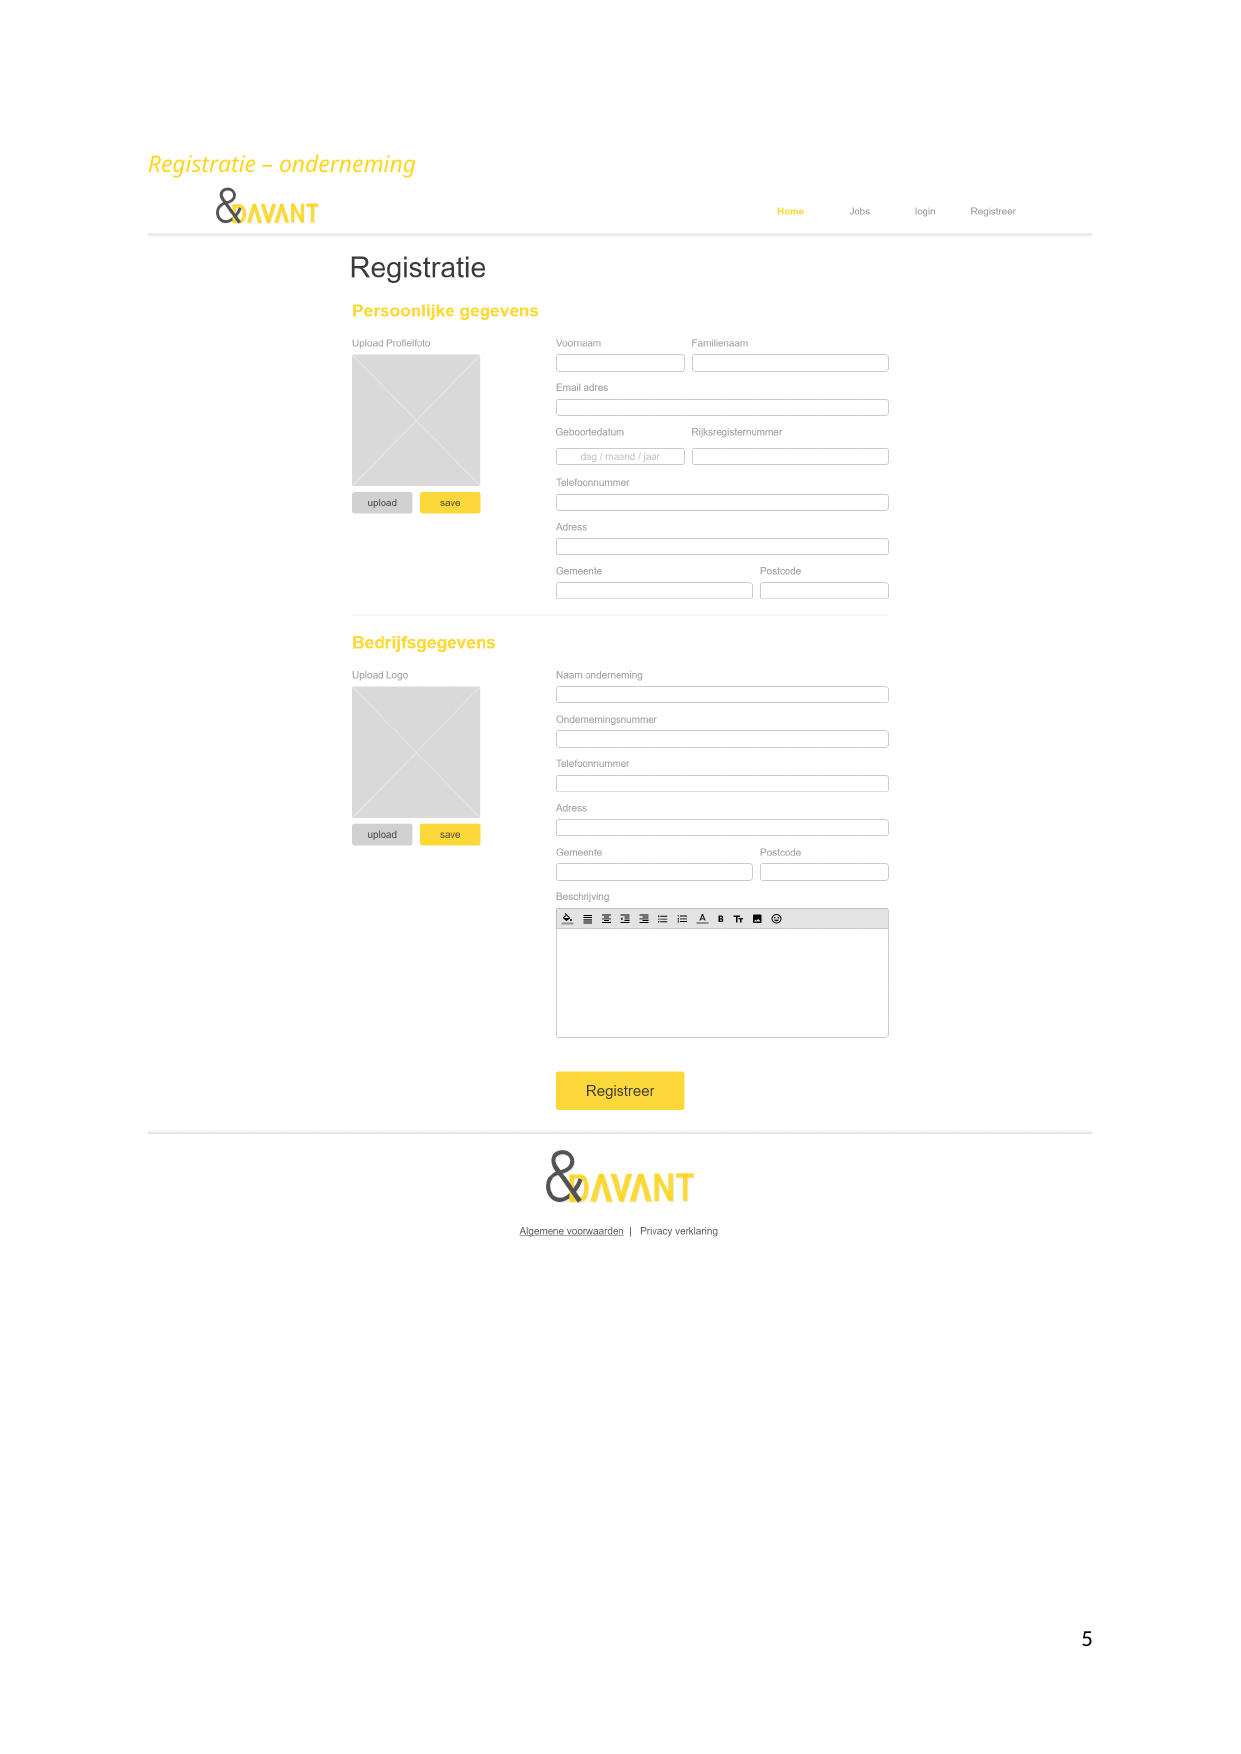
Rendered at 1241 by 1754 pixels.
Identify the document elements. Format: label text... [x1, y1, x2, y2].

picture [147, 181, 1093, 1241]
subtitle Registratie – onderneming [148, 148, 1093, 179]
